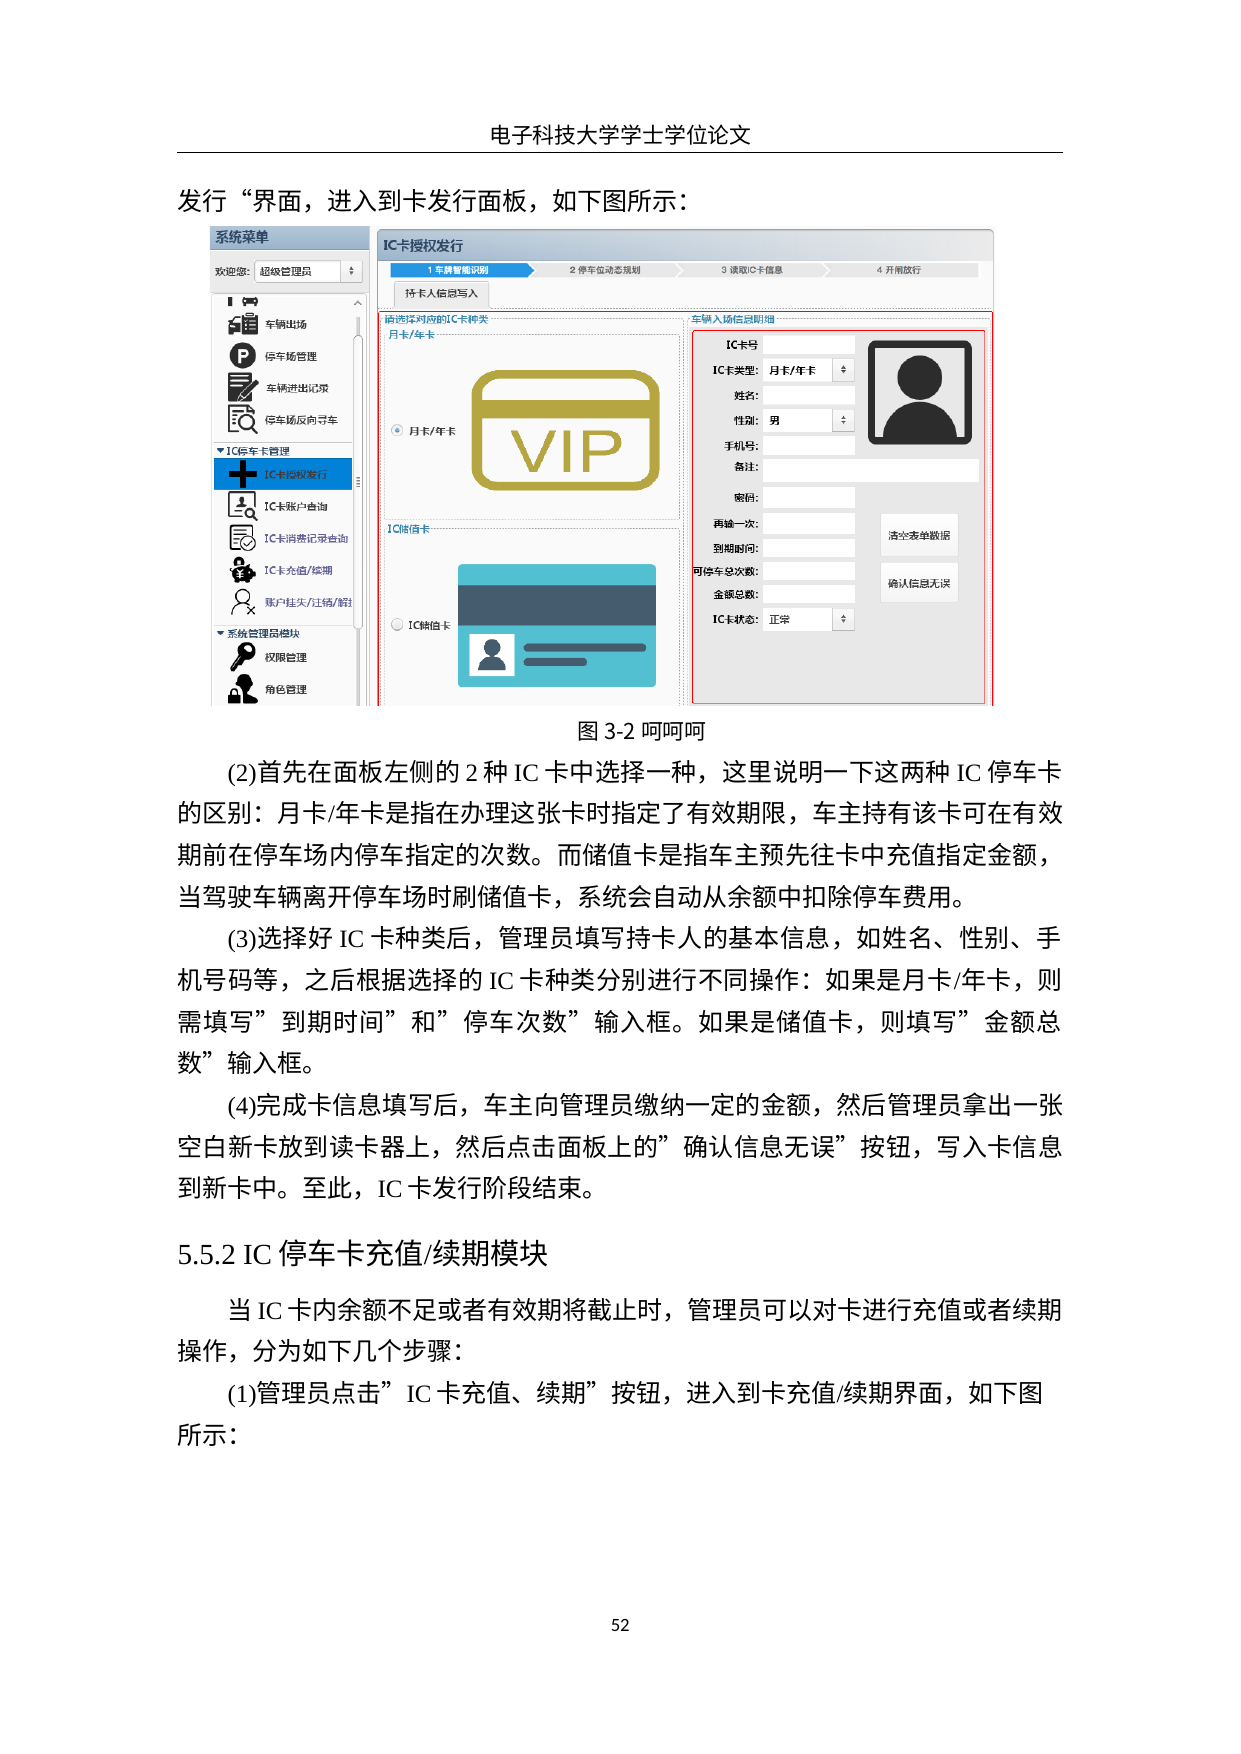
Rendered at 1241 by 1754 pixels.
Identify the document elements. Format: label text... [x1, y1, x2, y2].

text (2)首先在面板左侧的2种IC卡中选择一种，这里说明一下这两种IC停车卡的区别：月卡/年卡是指在办理这张卡时指定了有效期限，车主持有该卡可在有效期前在停车场内停车指定的次数。而储值卡是指车主预先往卡中充值指定金额，当驾驶车辆离开停车场时刷储值卡，系统会自动从余额中扣除停车费用。 [177, 748, 1063, 914]
text (3)选择好IC卡种类后，管理员填写持卡人的基本信息，如姓名、性别、手机号码等，之后根据选择的IC卡种类分别进行不同操作：如果是月卡/年卡，则需填写”到期时间”和”停车次数”输入框。如果是储值卡，则填写”金额总数”输入框。 [177, 914, 1063, 1081]
text (4)完成卡信息填写后，车主向管理员缴纳一定的金额，然后管理员拿出一张空白新卡放到读卡器上，然后点击面板上的”确认信息无误”按钮，写入卡信息到新卡中。至此，IC卡发行阶段结束。 [177, 1081, 1063, 1206]
text 当IC卡内余额不足或者有效期将截止时，管理员可以对卡进行充值或者续期操作，分为如下几个步骤： [177, 1286, 1063, 1369]
text (1)管理员点击”IC卡充值、续期”按钮，进入到卡充值/续期界面，如下图所示： [177, 1369, 1063, 1452]
picture [209, 226, 996, 706]
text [177, 177, 1063, 219]
text 5.5.2 IC停车卡充值/续期模块 [177, 1231, 1063, 1273]
